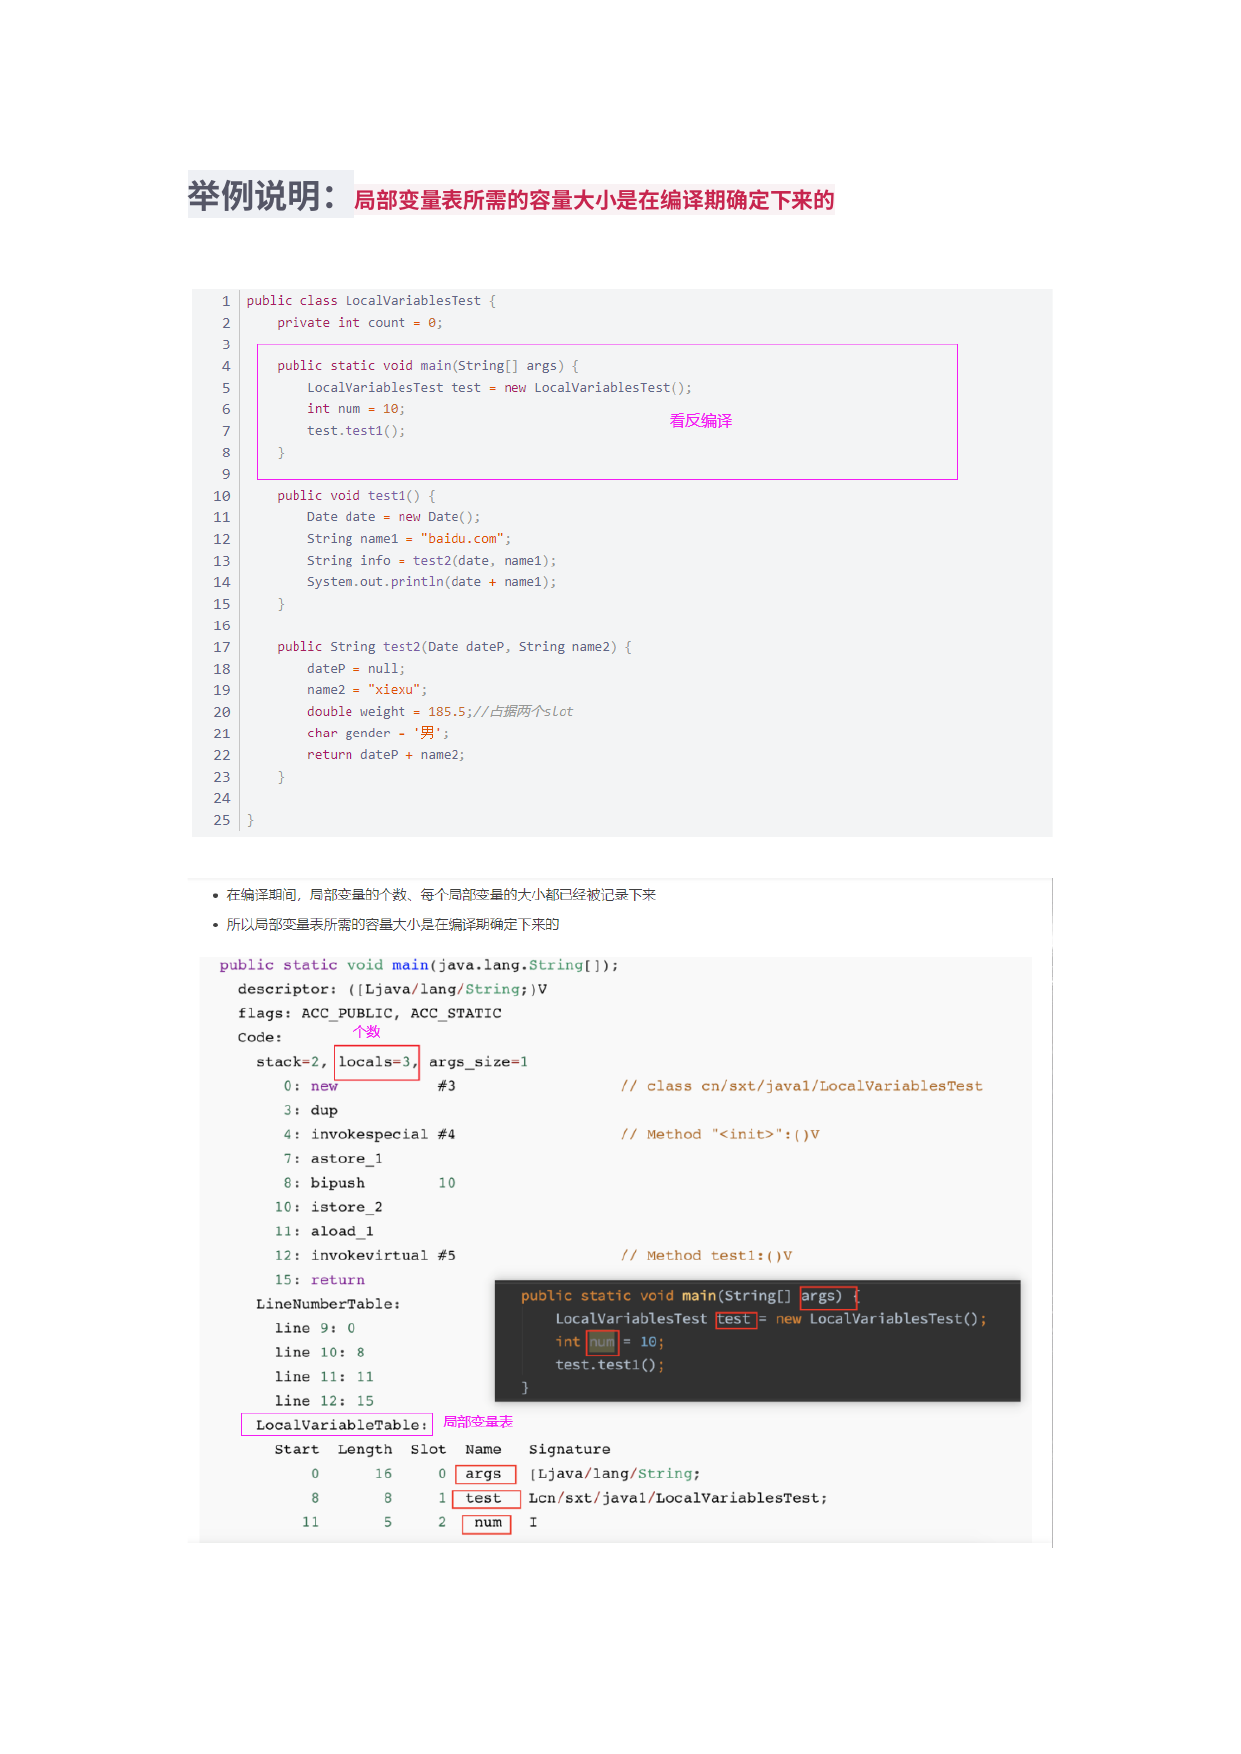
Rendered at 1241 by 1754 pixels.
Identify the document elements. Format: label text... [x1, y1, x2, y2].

picture [187, 289, 1053, 845]
picture [187, 874, 1053, 1548]
subtitle 举例说明：局部变量表所需的容量大小是在编译期确定下来的 [187, 162, 1053, 227]
